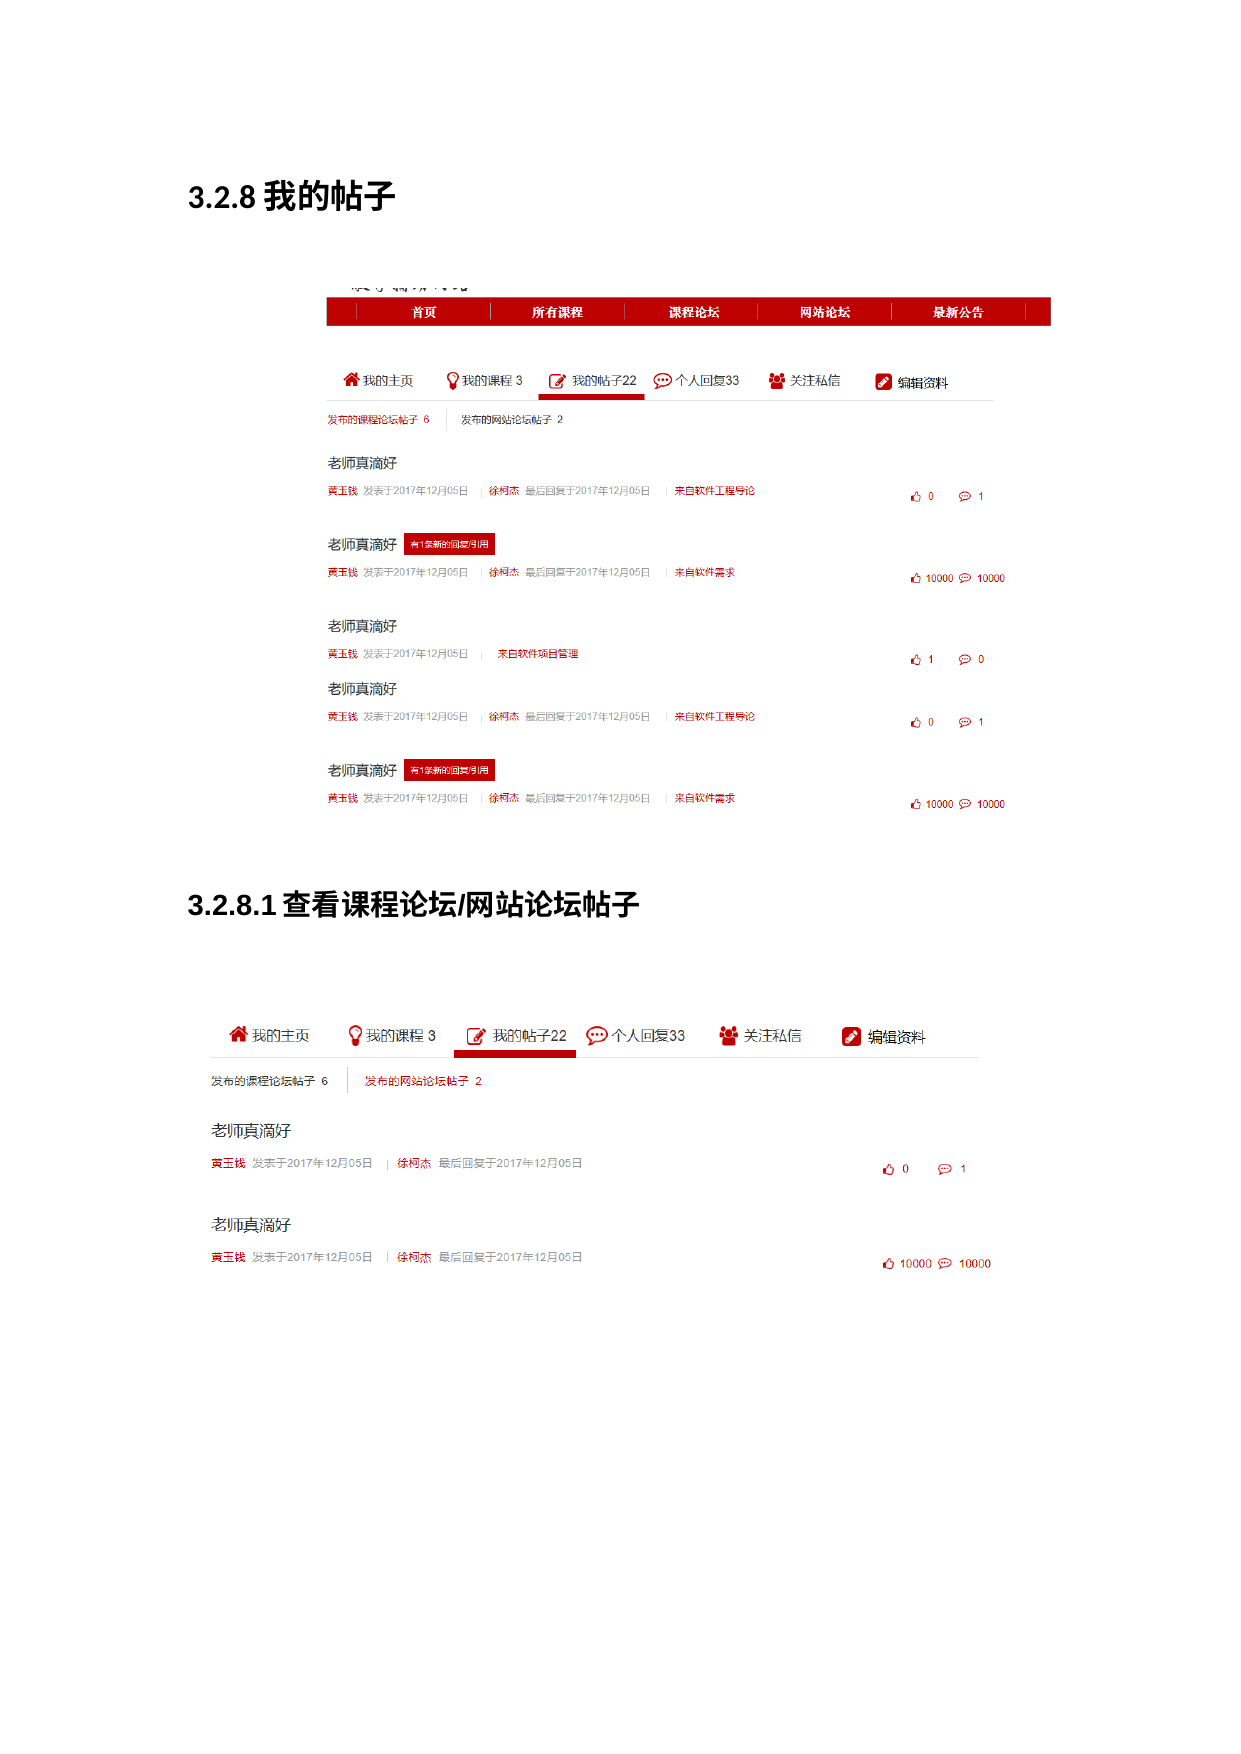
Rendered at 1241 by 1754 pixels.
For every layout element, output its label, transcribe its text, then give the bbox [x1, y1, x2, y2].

picture [187, 988, 1053, 1395]
subtitle 3.2.8.1查看课程论坛/网站论坛帖子 [187, 870, 1053, 935]
picture [187, 288, 1052, 830]
subtitle 3.2.8 我的帖子 [187, 162, 1053, 227]
